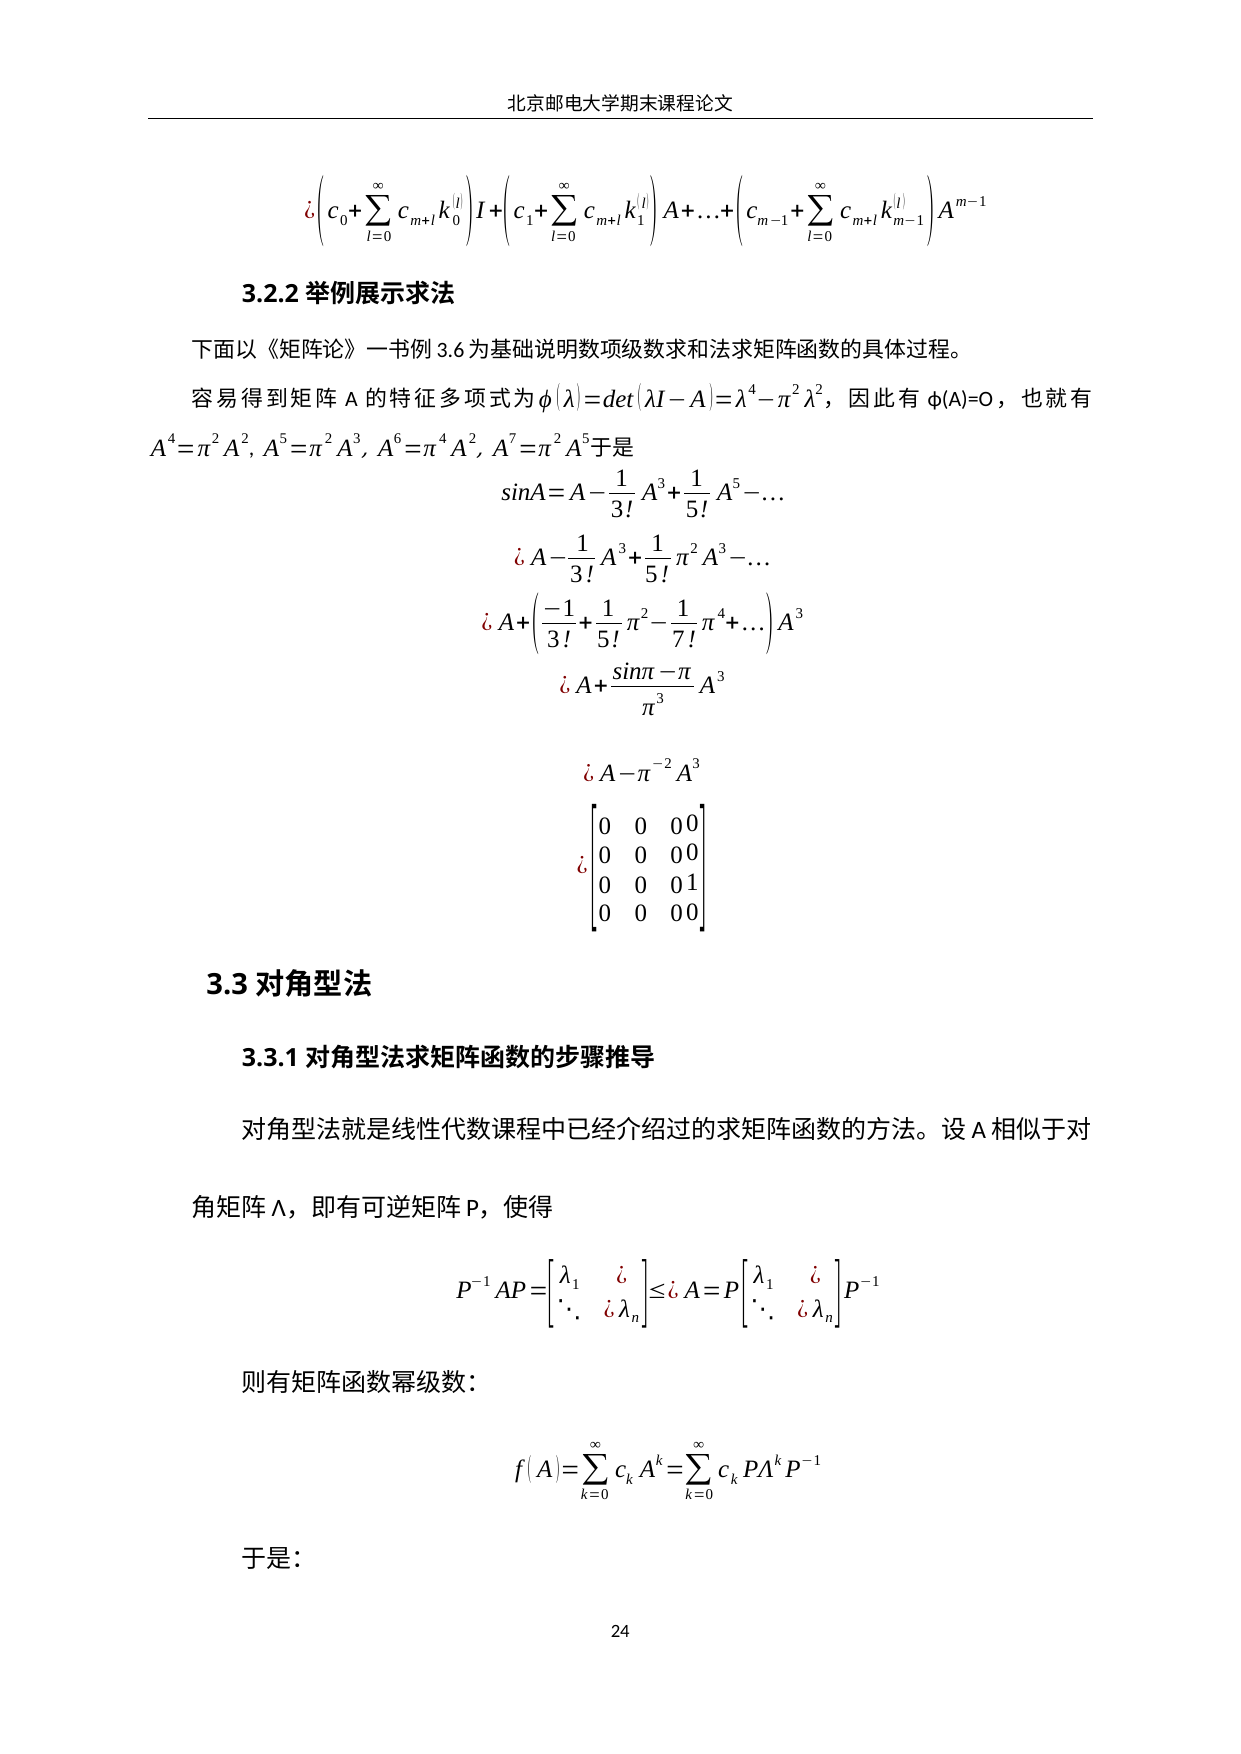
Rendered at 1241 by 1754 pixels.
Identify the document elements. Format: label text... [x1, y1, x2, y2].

text 容易得到矩阵A的特征多项式为，因此有ϕ(A)=O，也就有, , , 于是 [148, 364, 1093, 462]
subtitle 3.2.2 举例展示求法 [191, 259, 1093, 324]
subtitle 3.3.1 对角型法求矩阵函数的步骤推导 [191, 1023, 1093, 1088]
subtitle 于是： [191, 1524, 1093, 1589]
text 下面以《矩阵论》一书例3.6为基础说明数项级数求和法求矩阵函数的具体过程。 [148, 332, 1093, 364]
subtitle 对角型法就是线性代数课程中已经介绍过的求矩阵函数的方法。设A相似于对角矩阵Λ，即有可逆矩阵P，使得 [191, 1095, 1093, 1238]
subtitle 则有矩阵函数幂级数： [191, 1348, 1093, 1413]
subtitle 3.3 对角型法 [148, 949, 1093, 1014]
